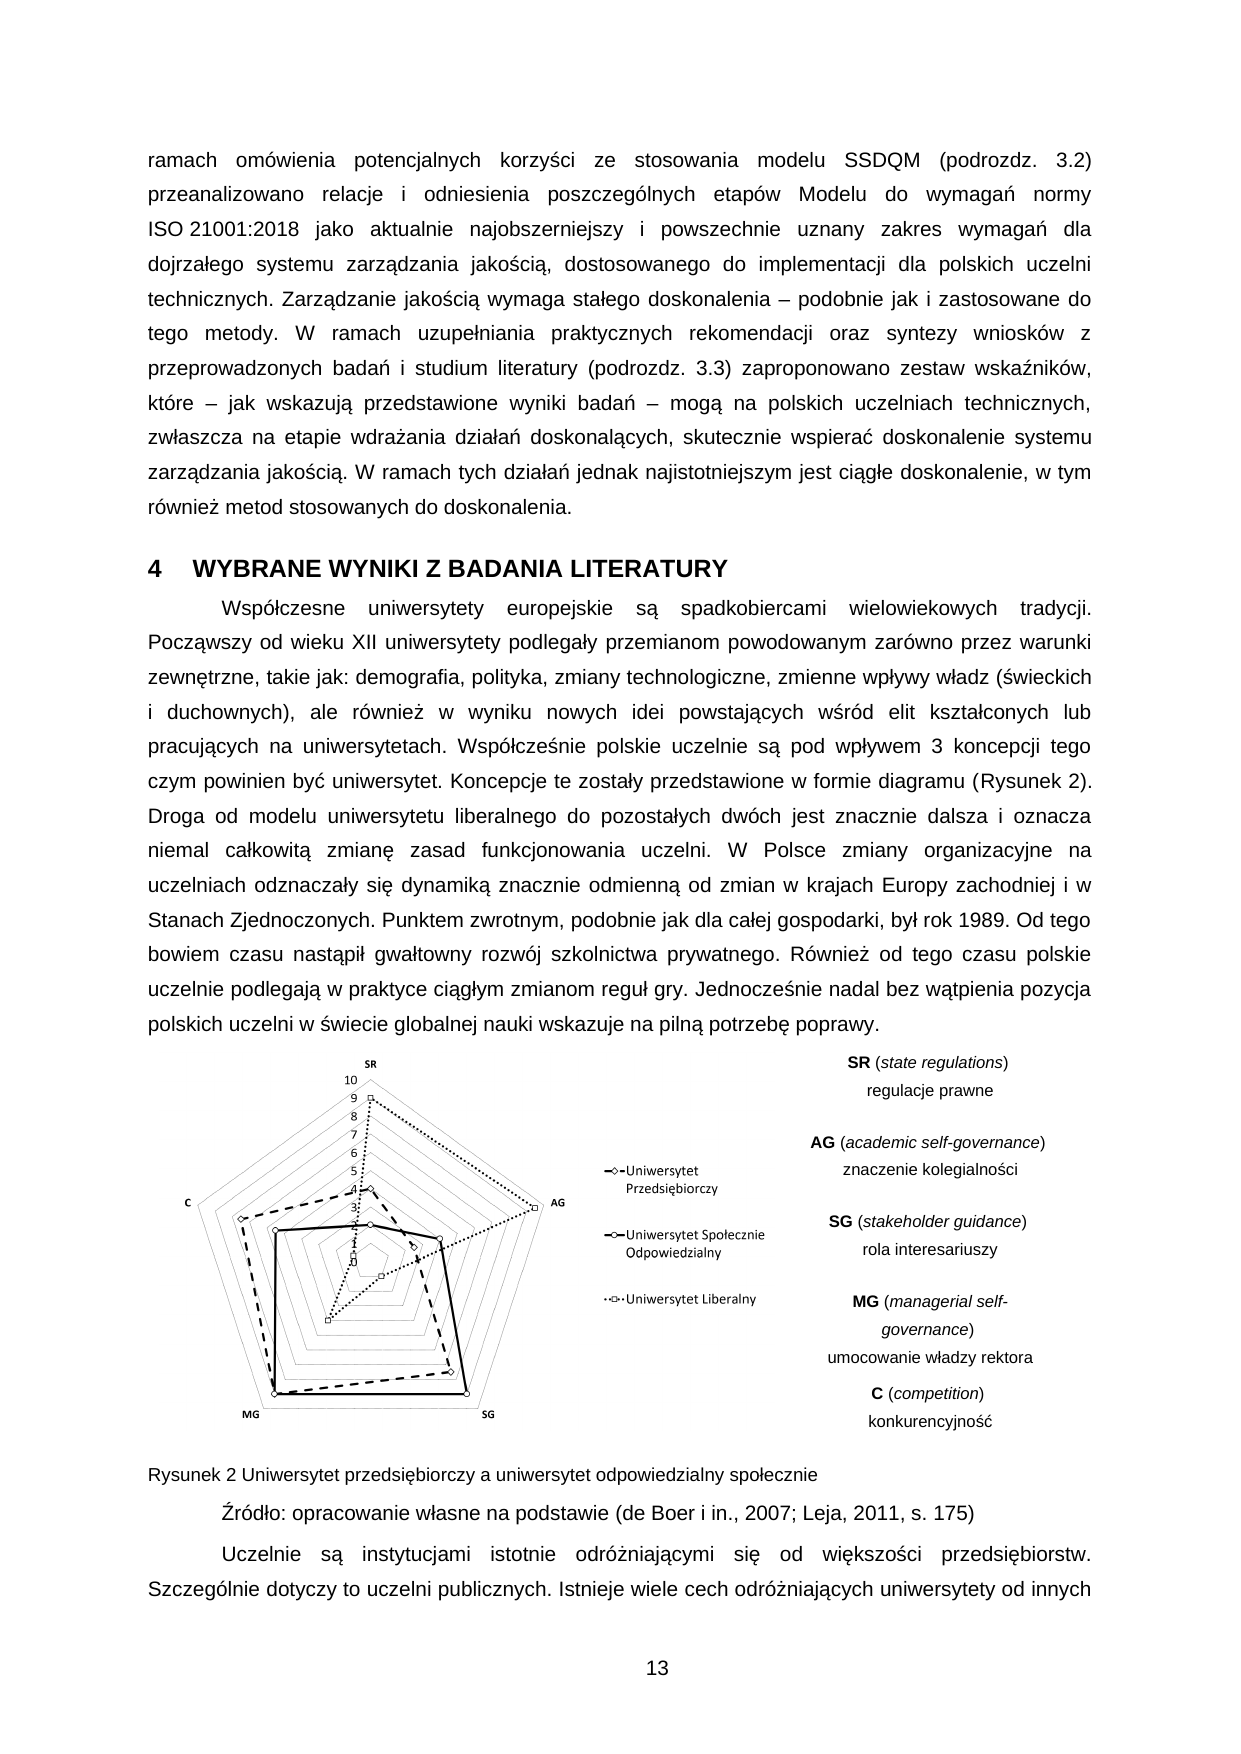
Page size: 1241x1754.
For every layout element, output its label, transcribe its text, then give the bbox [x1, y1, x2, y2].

text Współczesne uniwersytety europejskie są spadkobiercami wielowiekowych tradycji. Począwszy od wieku XII uniwersytety podlegały przemianom powodowanym zarówno przez warunki zewnętrzne, takie jak: demografia, polityka, zmiany technologiczne, zmienne wpływy władz (świeckich i duchownych), ale również w wyniku nowych idei powstających wśród elit kształconych lub pracujących na uniwersytetach. Współcześnie polskie uczelnie są pod wpływem 3 koncepcji tego czym powinien być uniwersytet. Koncepcje te zostały przedstawione w formie diagramu (Rysunek 2). Droga od modelu uniwersytetu liberalnego do pozostałych dwóch jest znacznie dalsza i oznacza niemal całkowitą zmianę zasad funkcjonowania uczelni. W Polsce zmiany organizacyjne na uczelniach odznaczały się dynamiką znacznie odmienną od zmian w krajach Europy zachodniej i w Stanach Zjednoczonych. Punktem zwrotnym, podobnie jak dla całej gospodarki, był rok 1989. Od tego bowiem czasu nastąpił gwałtowny rozwój szkolnictwa prywatnego. Również od tego czasu polskie uczelnie podlegają w praktyce ciągłym zmianom reguł gry. Jednocześnie nadal bez wątpienia pozycja polskich uczelni w świecie globalnej nauki wskazuje na pilną potrzebę poprawy. [148, 595, 1093, 1036]
table_cell MG (managerial self-governance) umocowanie władzy rektora [797, 1286, 1063, 1377]
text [148, 1542, 1093, 1601]
text Rysunek 2 Uniwersytet przedsiębiorczy a uniwersytet odpowiedzialny społecznie [148, 1464, 1093, 1485]
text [148, 148, 1093, 518]
table_header SR (state regulations) regulacje prawne [797, 1046, 1063, 1126]
table_cell SG (stakeholder guidance) rola interesariuszy [797, 1206, 1063, 1286]
subtitle Wybrane wyniki z badania literatury [148, 554, 1093, 583]
table_header [136, 1046, 797, 1457]
table_cell C (competition) konkurencyjność [797, 1378, 1063, 1457]
table_cell AG (academic self-governance) znaczenie kolegialności [797, 1126, 1063, 1206]
text Źródło: opracowanie własne na podstawie (de Boer i in., 2007; Leja, 2011, s. 175) [148, 1501, 1093, 1525]
picture [158, 1052, 775, 1431]
